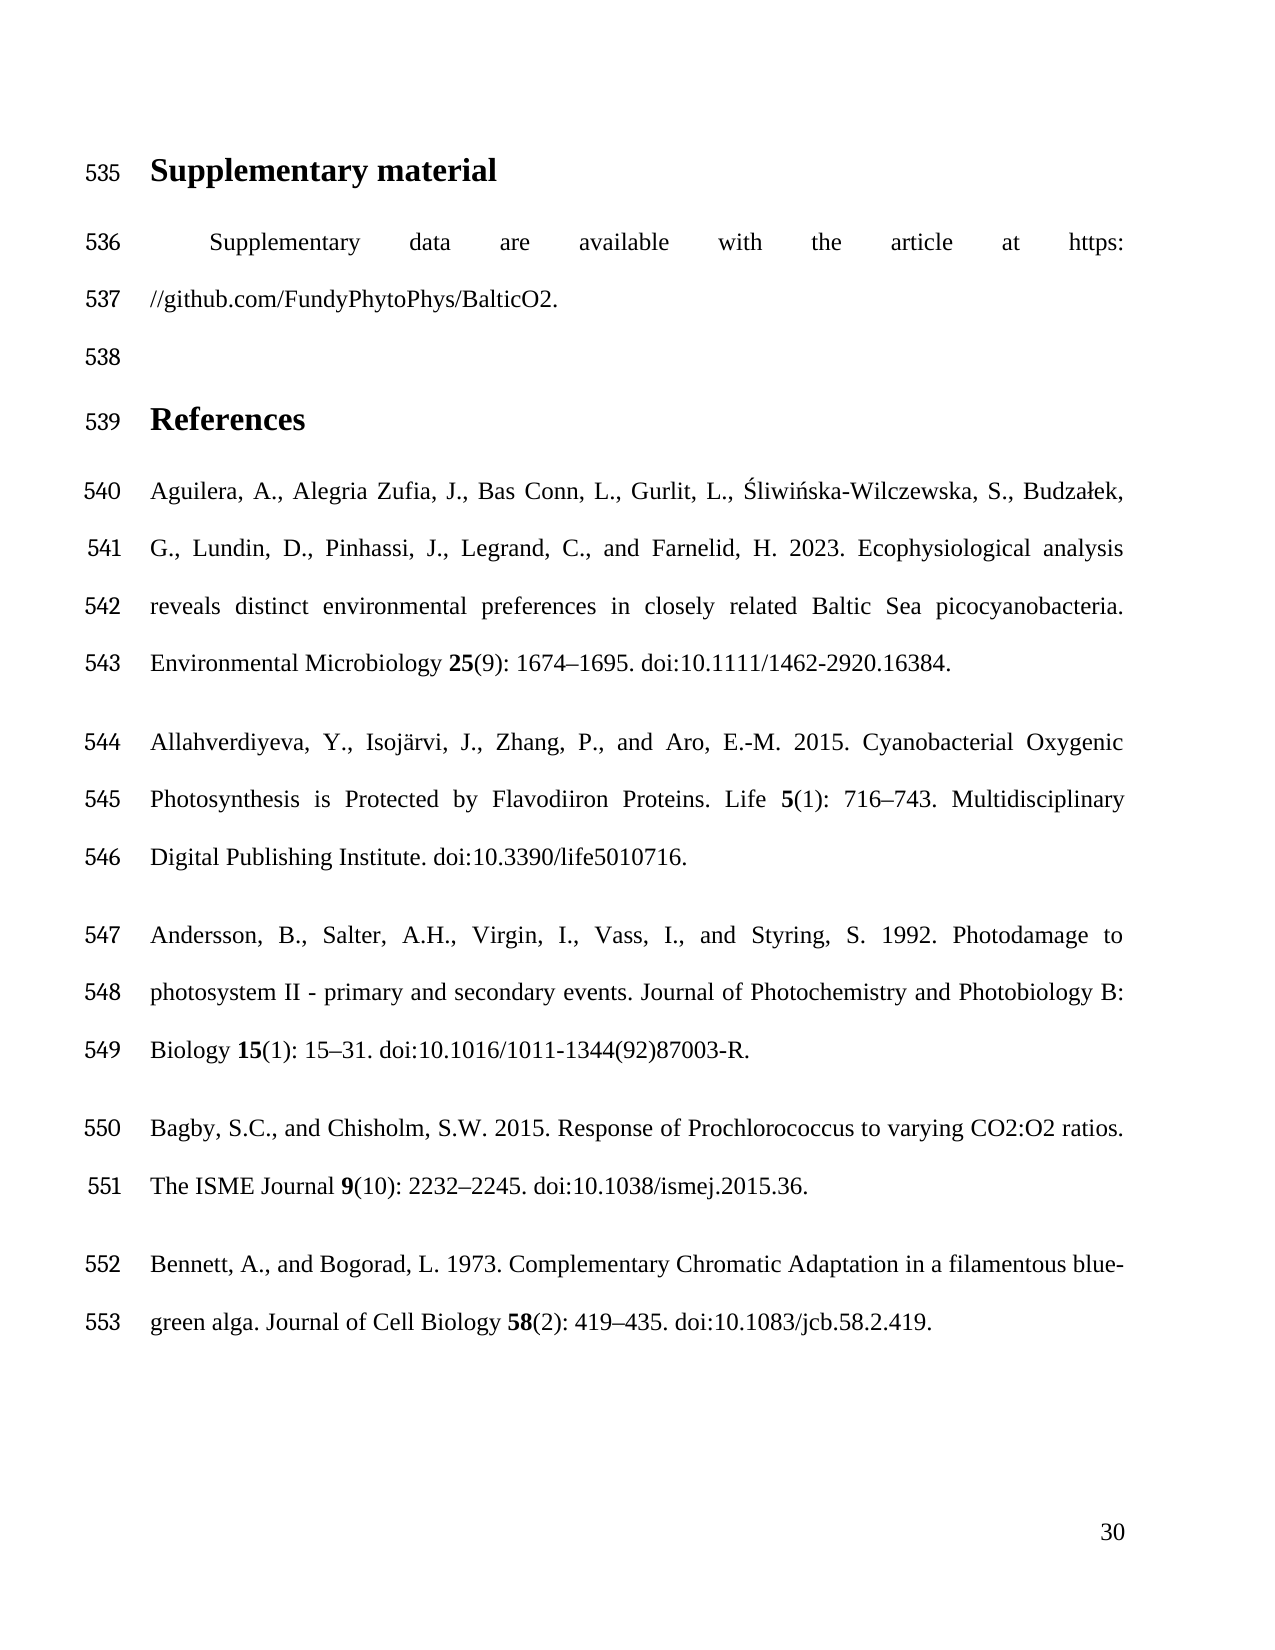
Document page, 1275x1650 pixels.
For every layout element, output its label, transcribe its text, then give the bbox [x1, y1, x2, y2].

text Bagby, S.C., and Chisholm, S.W. 2015. Response of Prochlorococcus to varying CO2:O2 ratios. The ISME Journal 9(10): 2232–2245. doi:10.1038/ismej.2015.36. [150, 1113, 1125, 1199]
text Aguilera, A., Alegria Zufia, J., Bas Conn, L., Gurlit, L., Śliwińska-Wilczewska, S., Budzałek, G., Lundin, D., Pinhassi, J., Legrand, C., and Farnelid, H. 2023. Ecophysiological analysis reveals distinct environmental preferences in closely related Baltic Sea picocyanobacteria. Environmental Microbiology 25(9): 1674–1695. doi:10.1111/1462-2920.16384. [150, 476, 1125, 677]
subtitle Supplementary material [150, 150, 1125, 188]
text Bennett, A., and Bogorad, L. 1973. Complementary Chromatic Adaptation in a filamentous blue-green alga. Journal of Cell Biology 58(2): 419–435. doi:10.1083/jcb.58.2.419. [150, 1249, 1125, 1335]
text Allahverdiyeva, Y., Isojärvi, J., Zhang, P., and Aro, E.-M. 2015. Cyanobacterial Oxygenic Photosynthesis is Protected by Flavodiiron Proteins. Life 5(1): 716–743. Multidisciplinary Digital Publishing Institute. doi:10.3390/life5010716. [150, 727, 1125, 870]
text Andersson, B., Salter, A.H., Virgin, I., Vass, I., and Styring, S. 1992. Photodamage to photosystem II - primary and secondary events. Journal of Photochemistry and Photobiology B: Biology 15(1): 15–31. doi:10.1016/1011-1344(92)87003-R. [150, 920, 1125, 1064]
subtitle References [150, 399, 1125, 437]
text Supplementary data are available with the article at https: //github.com/FundyPhytoPhys/BalticO2. [150, 227, 1125, 313]
